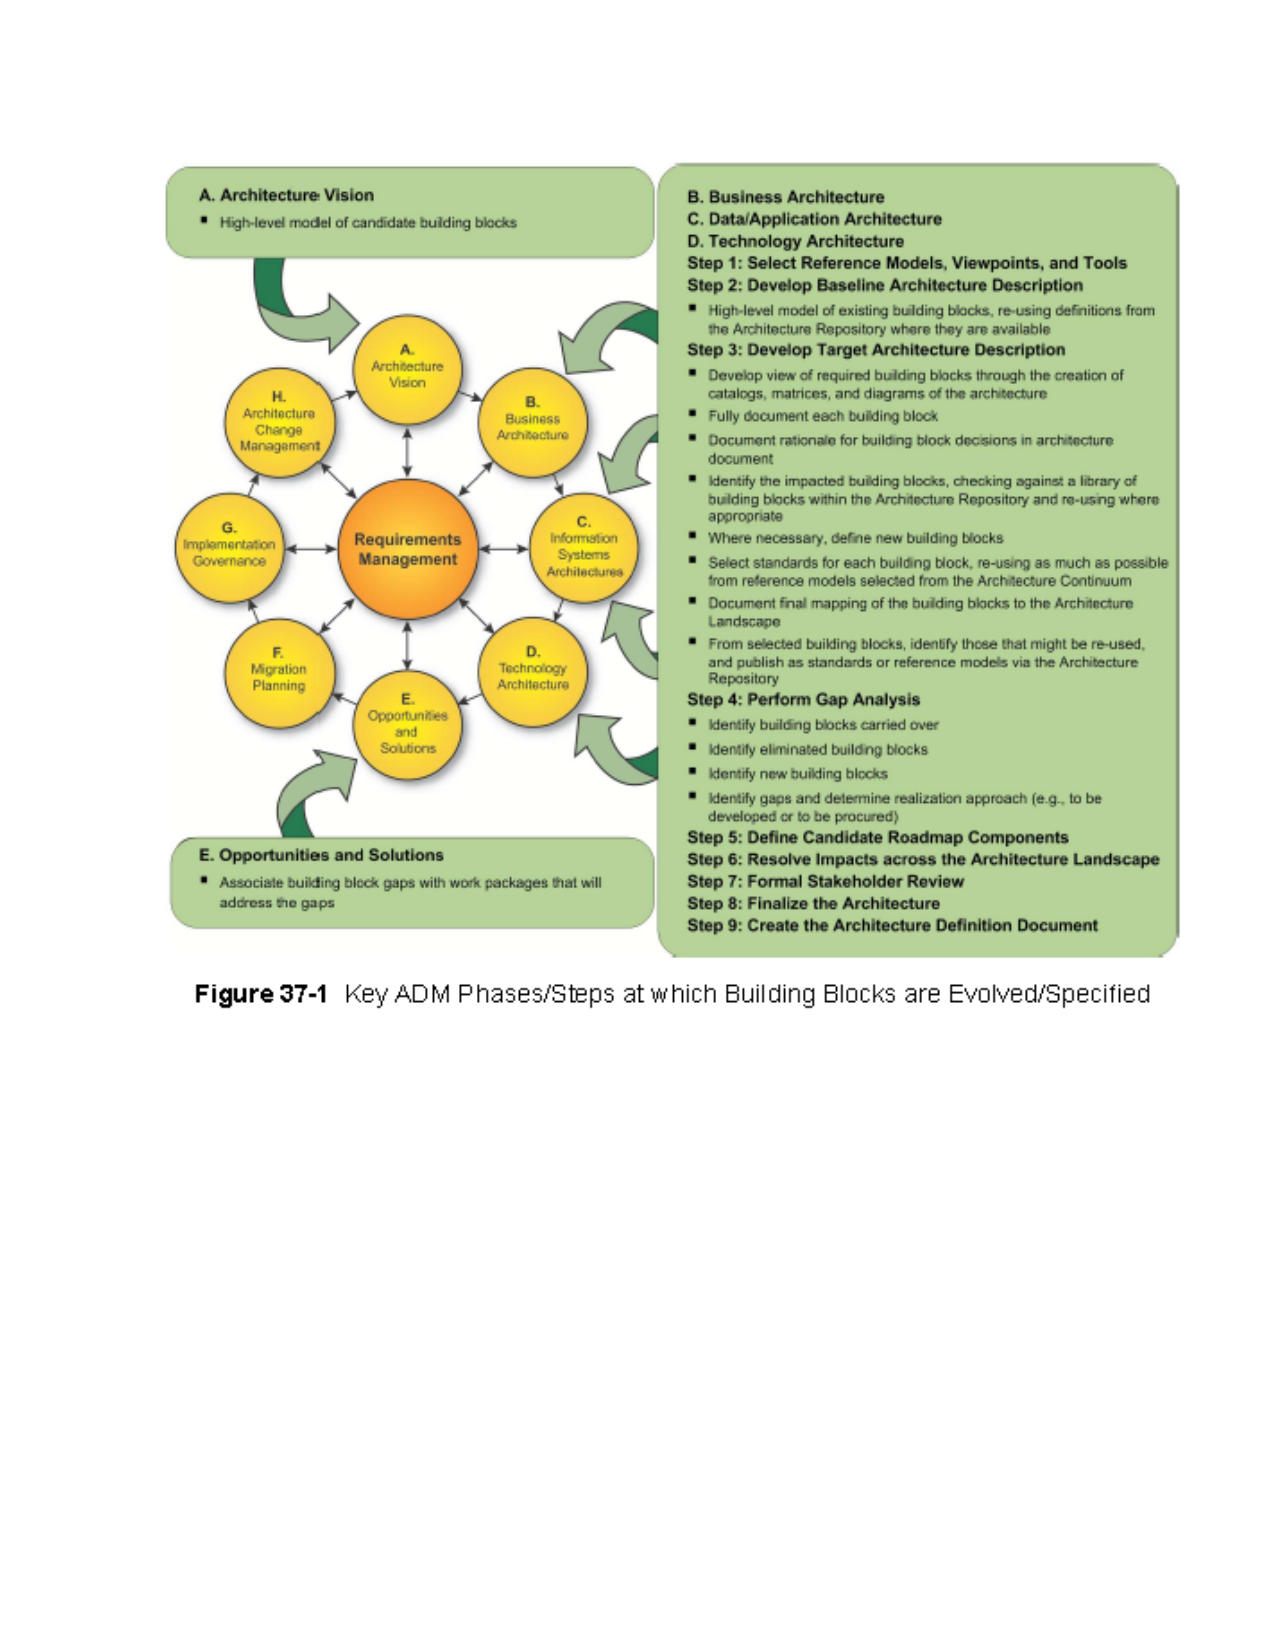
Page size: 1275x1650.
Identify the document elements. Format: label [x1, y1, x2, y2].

picture [150, 150, 1205, 1028]
